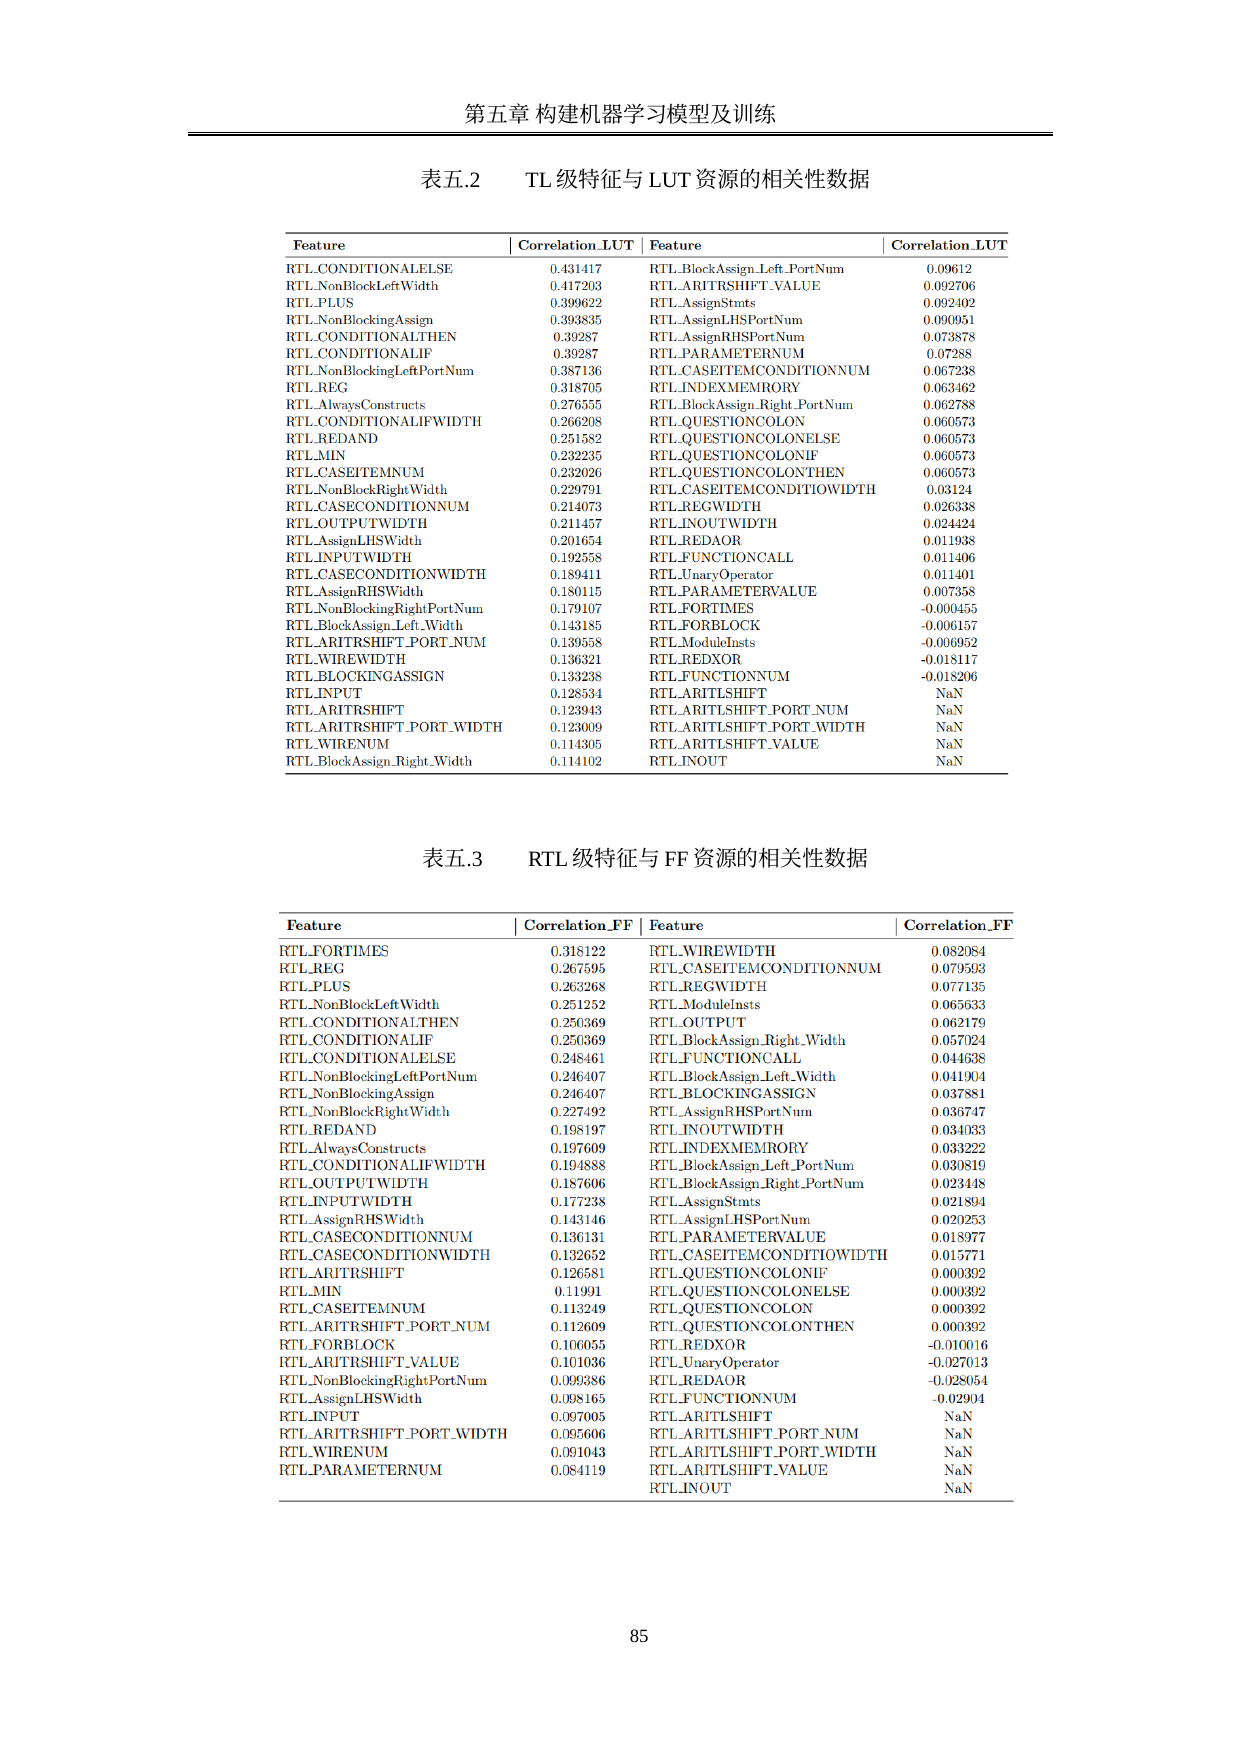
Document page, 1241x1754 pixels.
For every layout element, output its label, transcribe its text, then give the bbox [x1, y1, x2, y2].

picture [268, 222, 1023, 789]
text RTL级特征与FF资源的相关性数据 [187, 840, 1053, 873]
picture [262, 901, 1028, 1521]
text TL级特征与LUT资源的相关性数据 [187, 162, 1053, 194]
